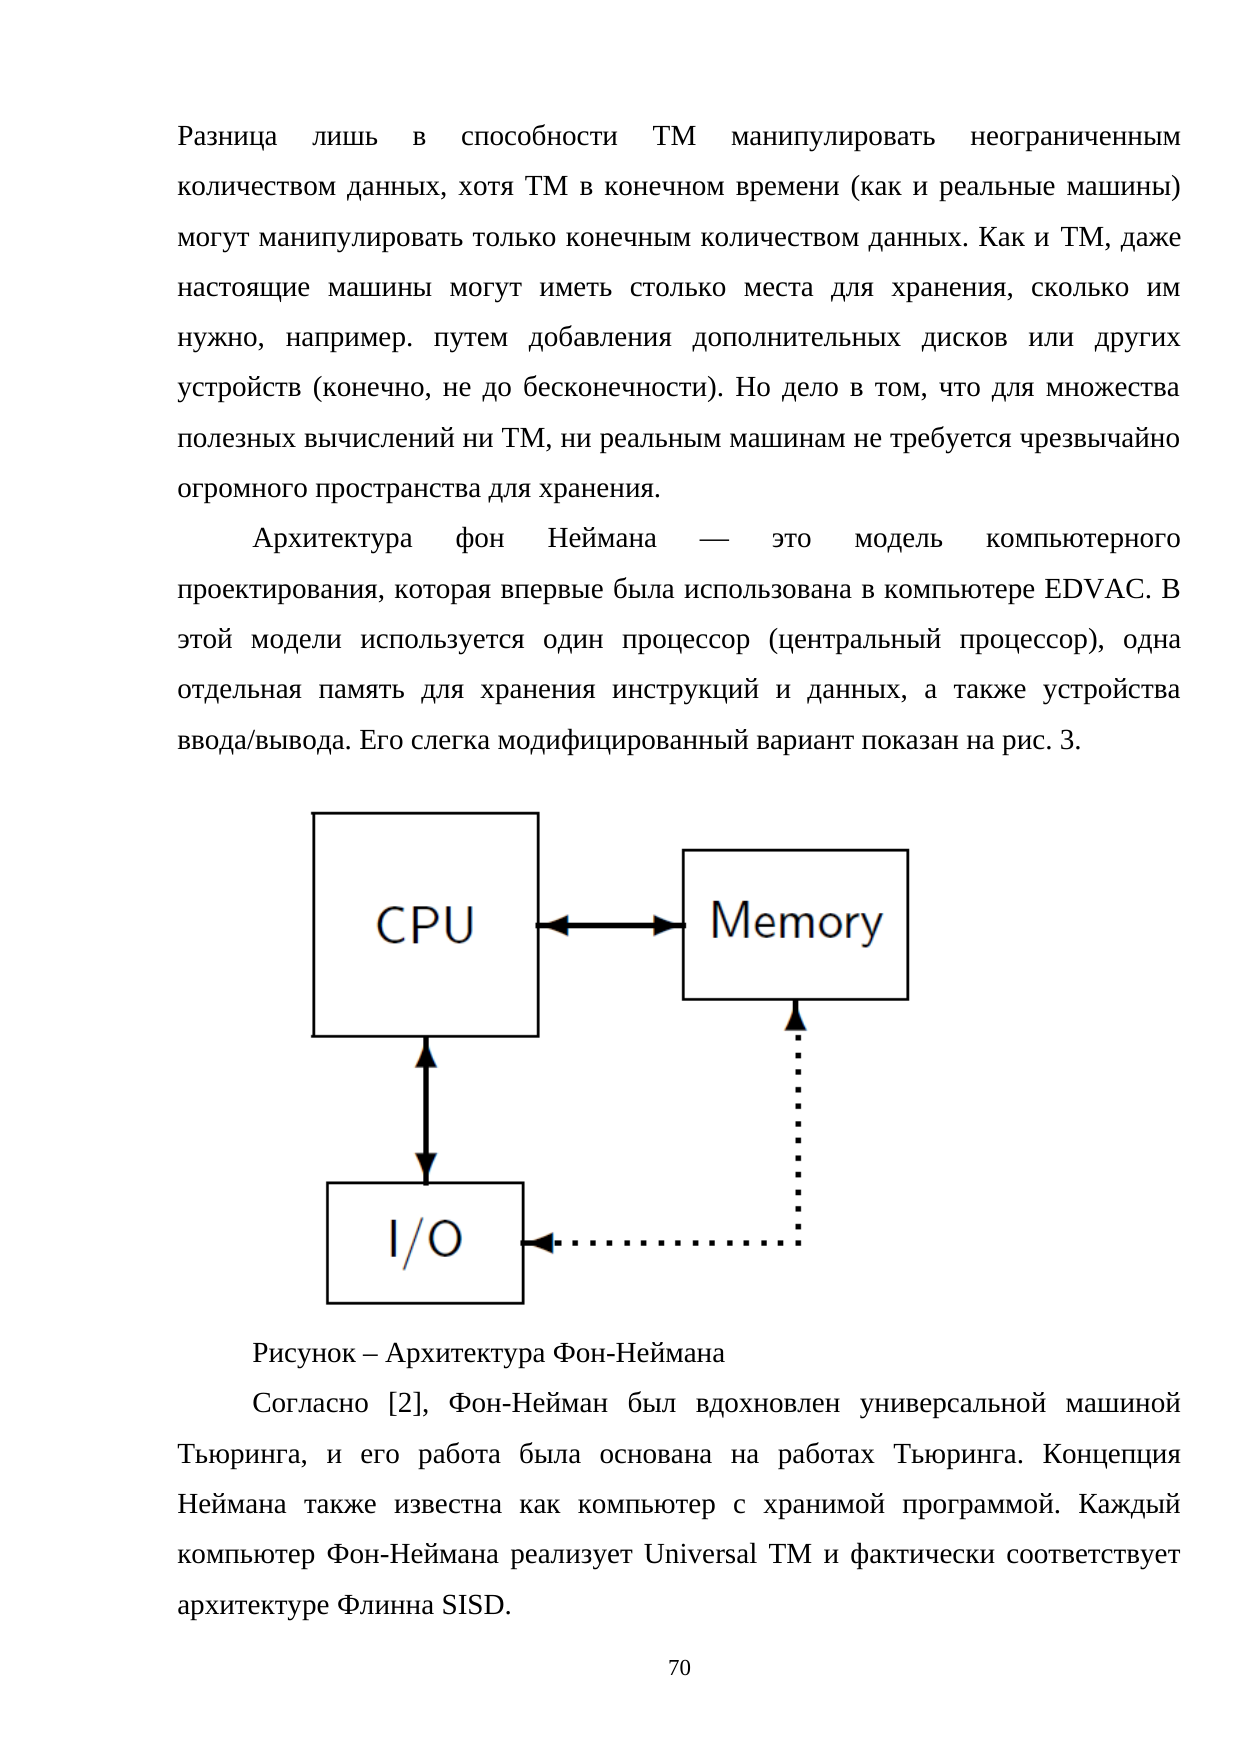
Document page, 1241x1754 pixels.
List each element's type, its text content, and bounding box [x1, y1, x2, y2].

text Архитектура фон Неймана — это модель компьютерного проектирования, которая впервые была использована в компьютере EDVAC. В этой модели используется один процессор (центральный процессор), одна отдельная память для хранения инструкций и данных, а также устройства ввода/вывода. Его слегка модифицированный вариант показан на рис. 3. [177, 521, 1182, 755]
text Согласно [2], Фон-Нейман был вдохновлен универсальной машиной Тьюринга, и его работа была основана на работах Тьюринга. Концепция Неймана также известна как компьютер с хранимой программой. Каждый компьютер Фон-Неймана реализует Universal TM и фактически соответствует архитектуре Флинна SISD. [177, 1386, 1182, 1620]
text Рисунок – Архитектура Фон-Неймана [177, 1335, 1182, 1369]
picture [252, 772, 1090, 1319]
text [177, 118, 1182, 504]
